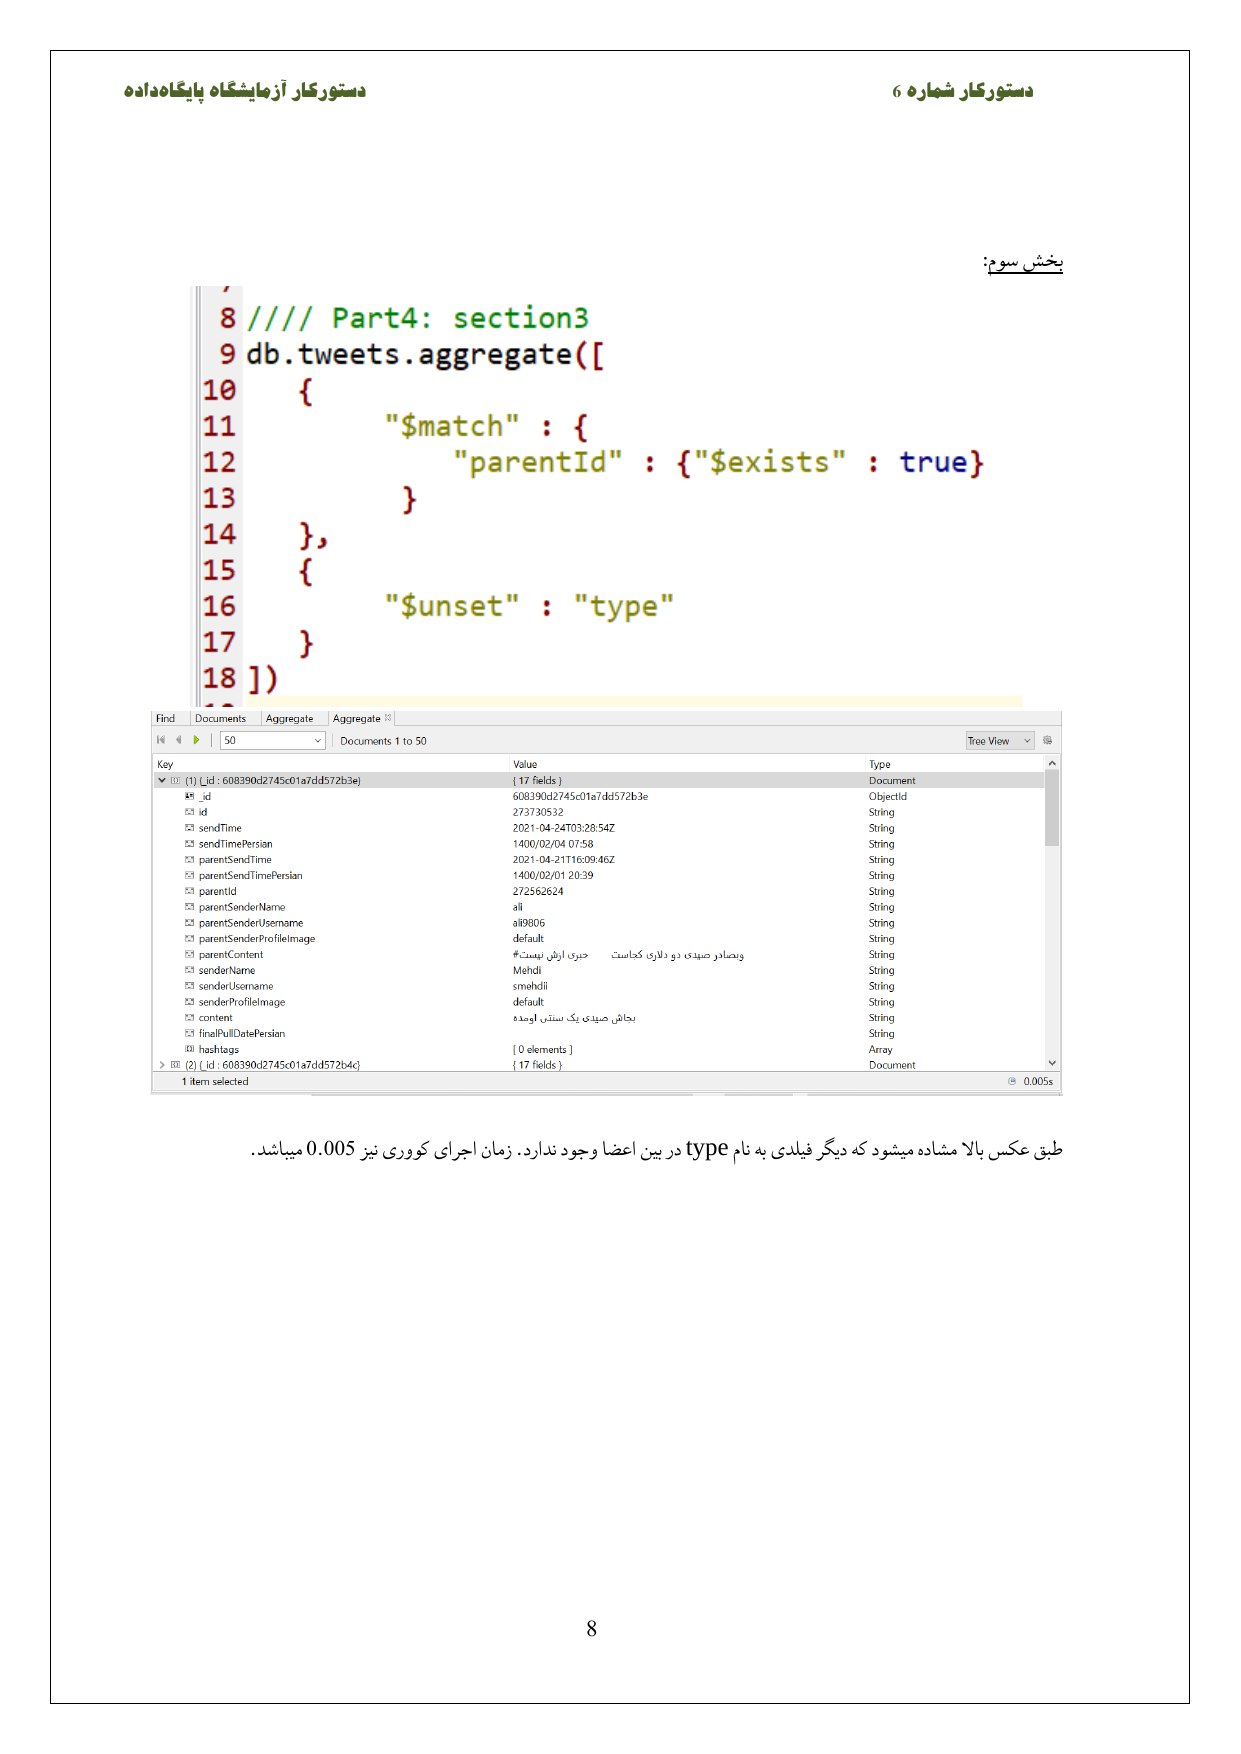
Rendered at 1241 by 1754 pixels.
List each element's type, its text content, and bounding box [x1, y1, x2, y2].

list طبق عکس بالا مشاده میشود که دیگر فیلدی به نام type در بین اعضا وجود ندارد. زمان اجرای کووری نیز 0.005 میباشد. [150, 1132, 1063, 1169]
picture [190, 286, 1023, 707]
picture [150, 711, 1063, 1096]
list بخش سوم: [150, 243, 1063, 281]
